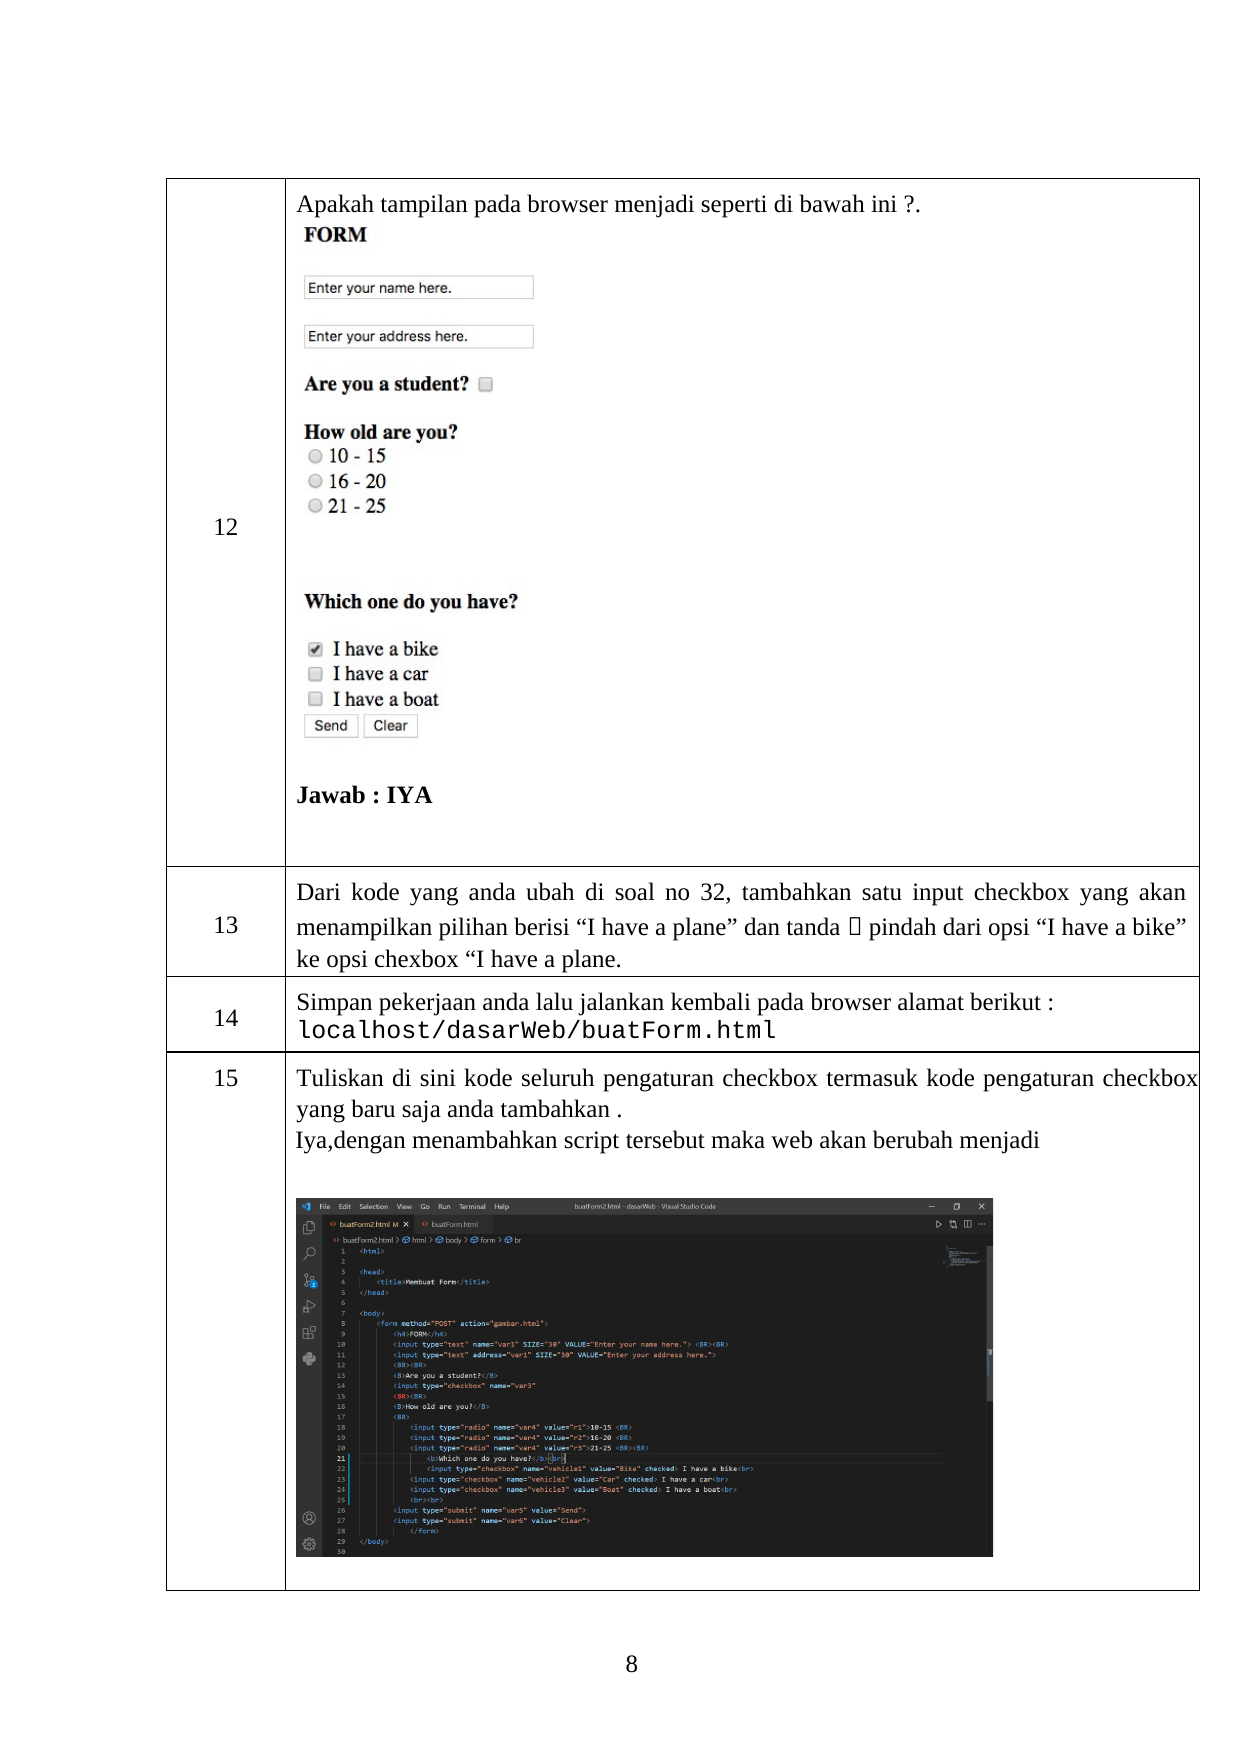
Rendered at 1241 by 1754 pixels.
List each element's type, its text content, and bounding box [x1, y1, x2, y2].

table_cell Dari kode yang anda ubah di soal no 32, tambahkan satu input checkbox yang akan menampilkan pilihan berisi “I have a plane” dan tanda  pindah dari opsi “I have a bike” ke opsi chexbox “I have a plane. [286, 867, 1199, 976]
table_cell 12 [167, 179, 285, 866]
picture [296, 1198, 994, 1557]
table_cell Apakah tampilan pada browser menjadi seperti di bawah ini ?. Jawab : IYA [286, 179, 1199, 866]
table_cell 14 [167, 977, 285, 1051]
table_cell 13 [167, 867, 285, 976]
picture [296, 220, 581, 746]
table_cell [286, 1053, 1199, 1590]
table_cell 15 [167, 1053, 285, 1590]
table_cell Simpan pekerjaan anda lalu jalankan kembali pada browser alamat berikut : localhost/dasarWeb/buatForm.html [286, 977, 1199, 1051]
